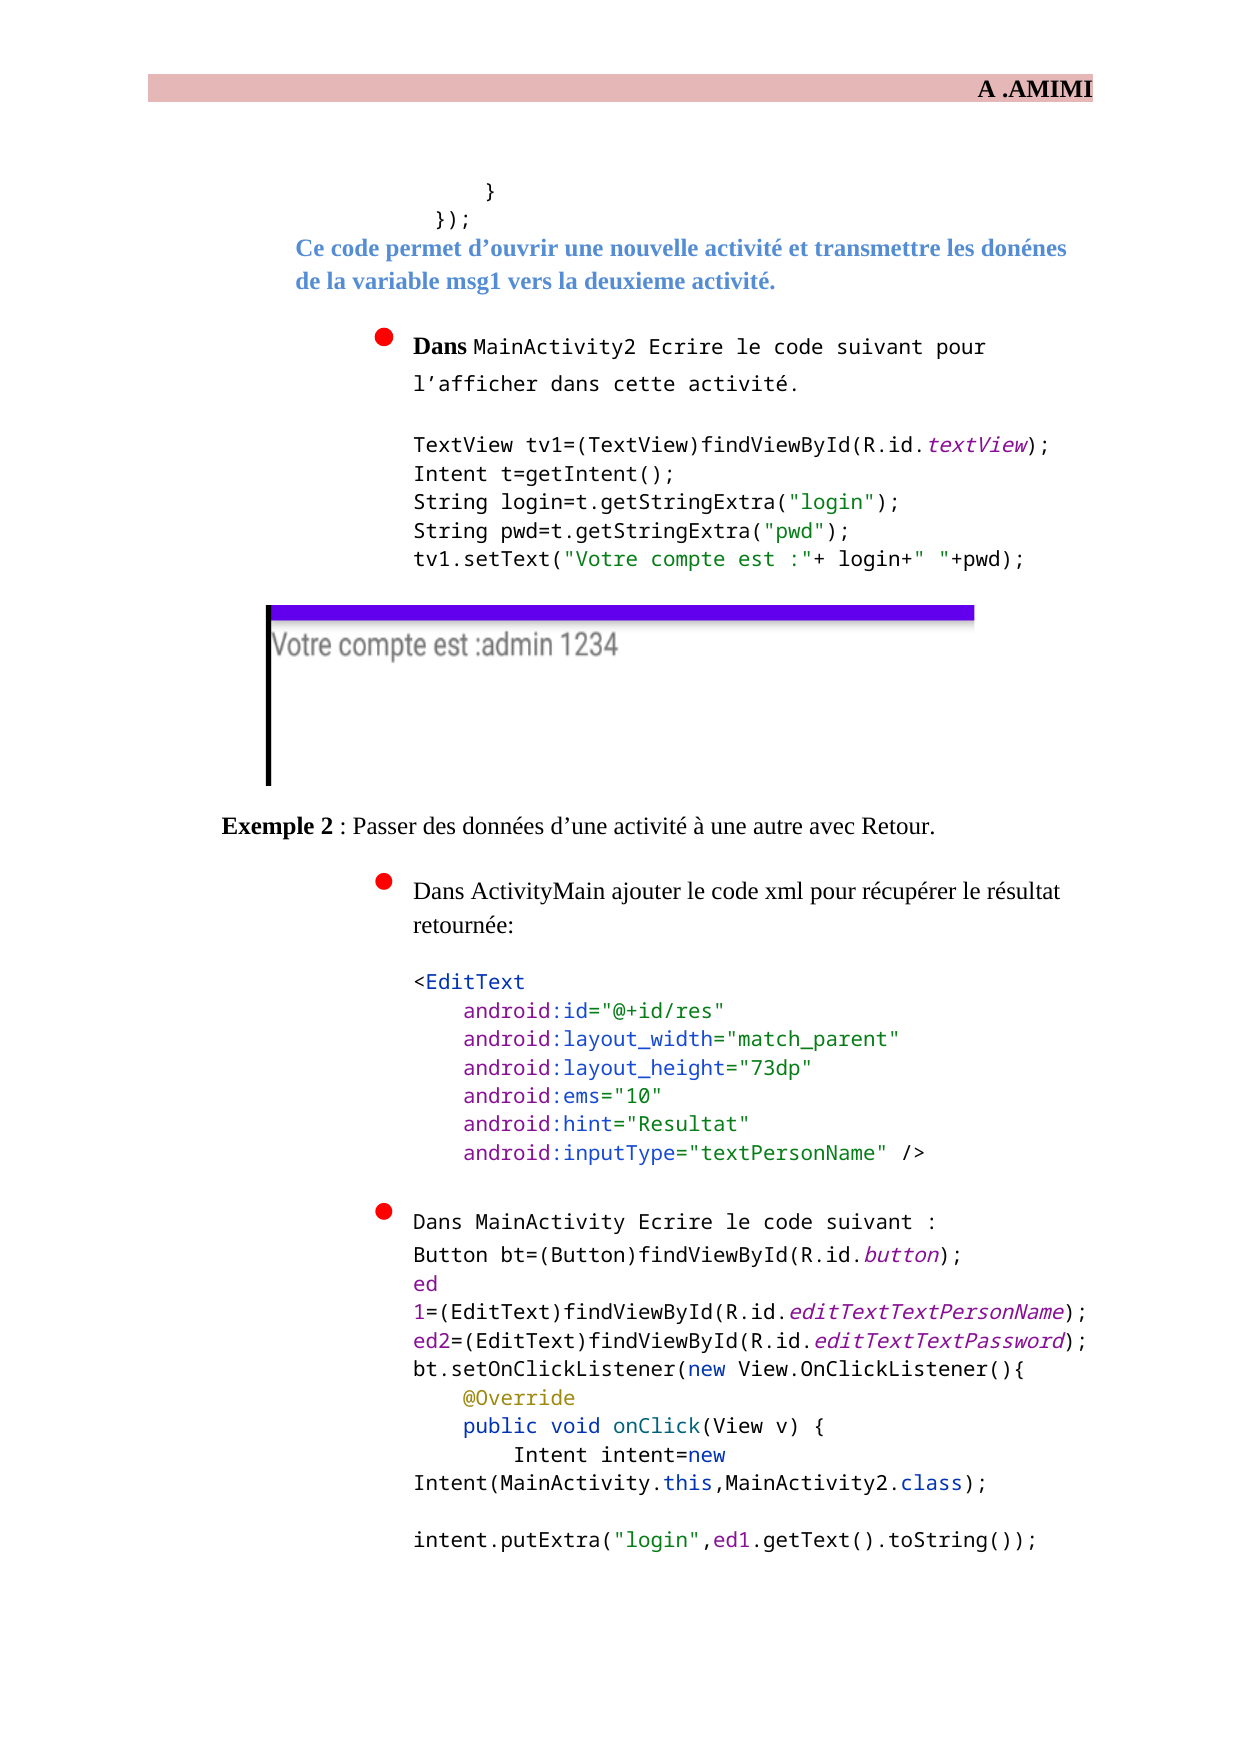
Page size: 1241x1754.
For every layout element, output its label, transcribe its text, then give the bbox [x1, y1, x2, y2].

list Dans MainActivity2 Ecrire le code suivant pour l’afficher dans cette activité. [375, 320, 1093, 398]
picture [265, 605, 975, 786]
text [434, 148, 1093, 233]
list Dans ActivityMain ajouter le code xml pour récupérer le résultat retournée: [375, 864, 1093, 939]
text Ce code permet d’ouvrir une nouvelle activité et transmettre les donénes de la variable msg1 vers la deuxieme activité. [295, 233, 1093, 295]
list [413, 1241, 1093, 1582]
list <EditText android:id="@+id/res" android:layout_width="match_parent" android:layout_height="73dp" android:ems="10" android:hint="Resultat" android:inputType="textPersonName" /> [413, 967, 1093, 1166]
list TextView tv1=(TextView)findViewById(R.id.textView); Intent t=getIntent(); String login=t.getStringExtra("login"); String pwd=t.getStringExtra("pwd"); tv1.setText("Votre compte est :"+ login+" "+pwd); [413, 431, 1093, 573]
list Dans MainActivity Ecrire le code suivant : [375, 1195, 1093, 1241]
text Exemple 2 : Passer des données d’une activité à une autre avec Retour. [221, 811, 1093, 839]
